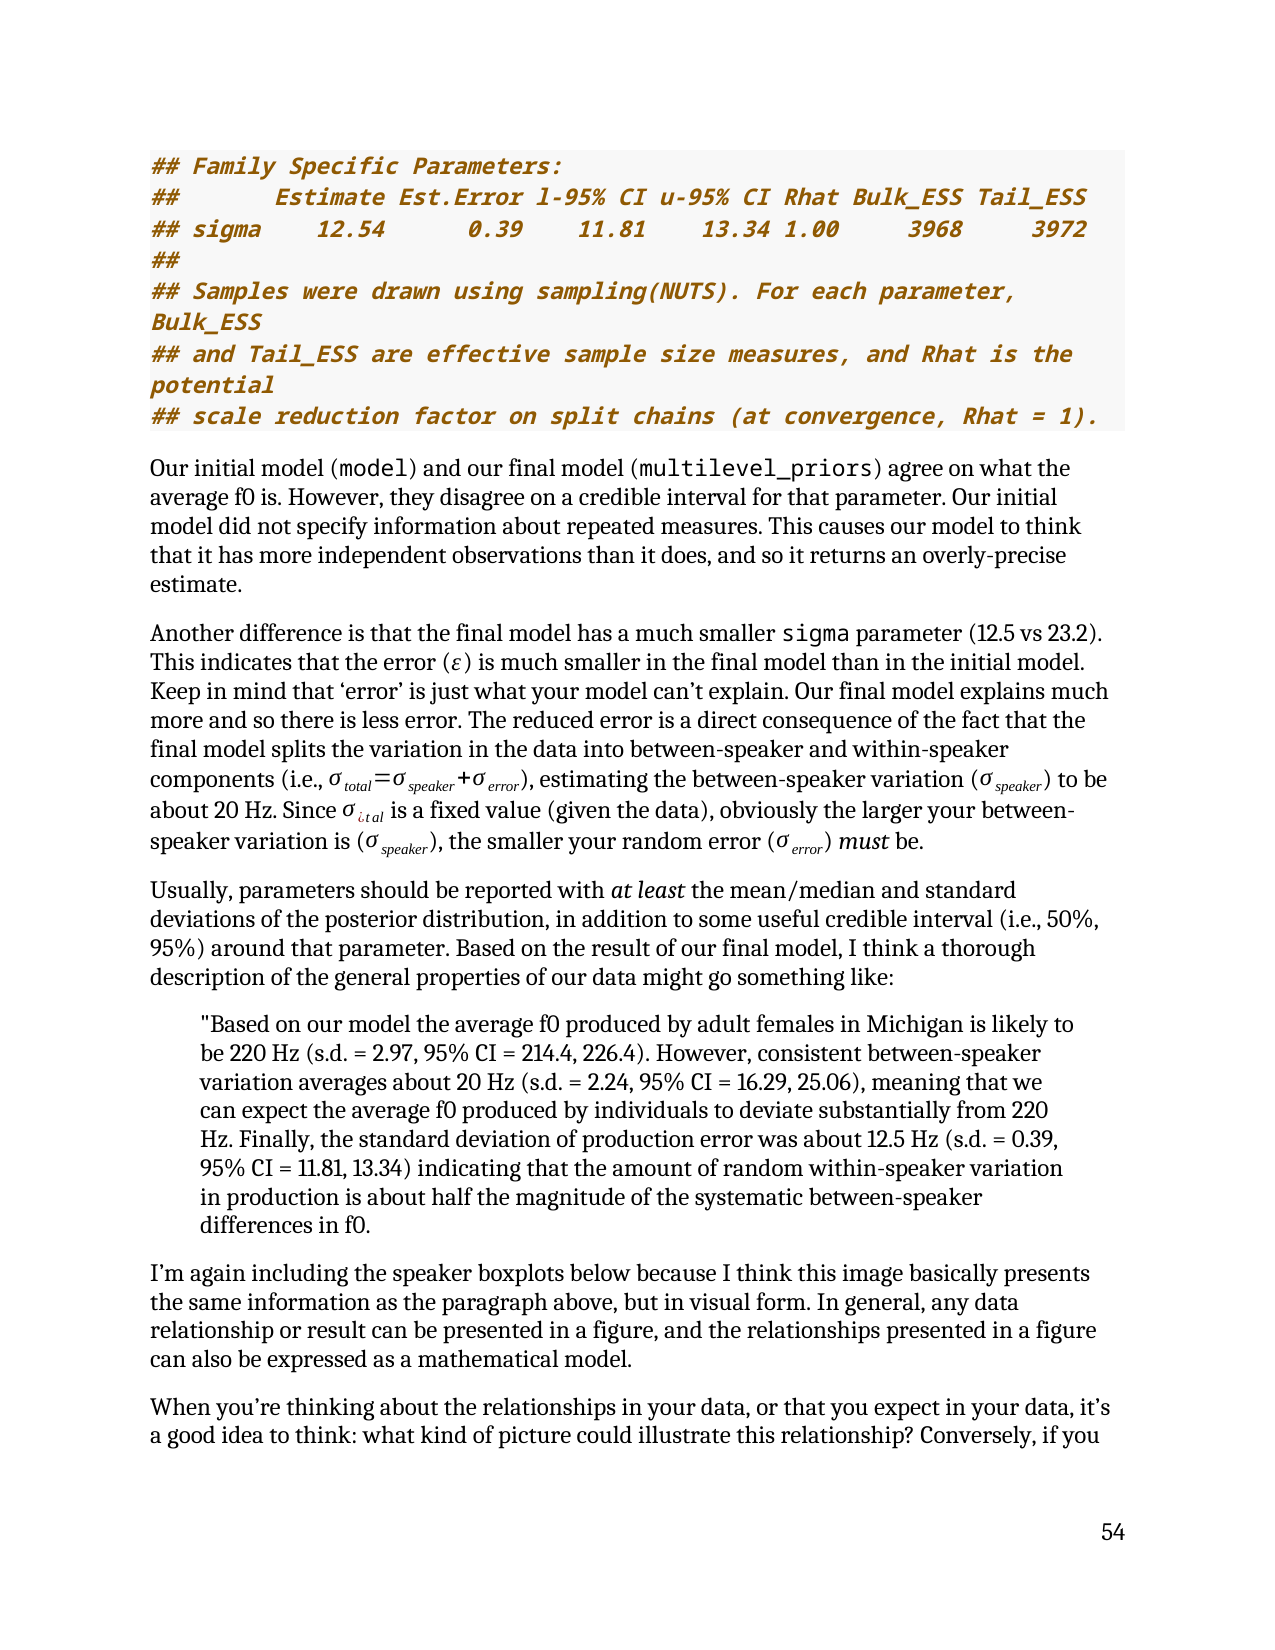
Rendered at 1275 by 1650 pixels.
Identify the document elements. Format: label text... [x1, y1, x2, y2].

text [150, 150, 1125, 431]
text Another difference is that the final model has a much smaller sigma parameter (12.5 vs 23.2). This indicates that the error () is much smaller in the final model than in the initial model. Keep in mind that ‘error’ is just what your model can’t explain. Our final model explains much more and so there is less error. The reduced error is a direct consequence of the fact that the final model splits the variation in the data into between-speaker and within-speaker components (i.e., ), estimating the between-speaker variation () to be about 20 Hz. Since is a fixed value (given the data), obviously the larger your between-speaker variation is (), the smaller your random error () must be. [150, 617, 1125, 857]
text I’m again including the speaker boxplots below because I think this image basically presents the same information as the paragraph above, but in visual form. In general, any data relationship or result can be presented in a figure, and the relationships presented in a figure can also be expressed as a mathematical model. [150, 1259, 1125, 1374]
text "Based on our model the average f0 produced by adult females in Michigan is likely to be 220 Hz (s.d. = 2.97, 95% CI = 214.4, 226.4). However, consistent between-speaker variation averages about 20 Hz (s.d. = 2.24, 95% CI = 16.29, 25.06), meaning that we can expect the average f0 produced by individuals to deviate substantially from 220 Hz. Finally, the standard deviation of production error was about 12.5 Hz (s.d. = 0.39, 95% CI = 11.81, 13.34) indicating that the amount of random within-speaker variation in production is about half the magnitude of the systematic between-speaker differences in f0. [200, 1010, 1075, 1240]
text Usually, parameters should be reported with at least the mean/median and standard deviations of the posterior distribution, in addition to some useful credible interval (i.e., 50%, 95%) around that parameter. Based on the result of our final model, I think a thorough description of the general properties of our data might go something like: [150, 876, 1125, 991]
text Our initial model (model) and our final model (multilevel_priors) agree on what the average f0 is. However, they disagree on a credible interval for that parameter. Our initial model did not specify information about repeated measures. This causes our model to think that it has more independent observations than it does, and so it returns an overly-precise estimate. [150, 452, 1125, 598]
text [150, 1392, 1125, 1450]
